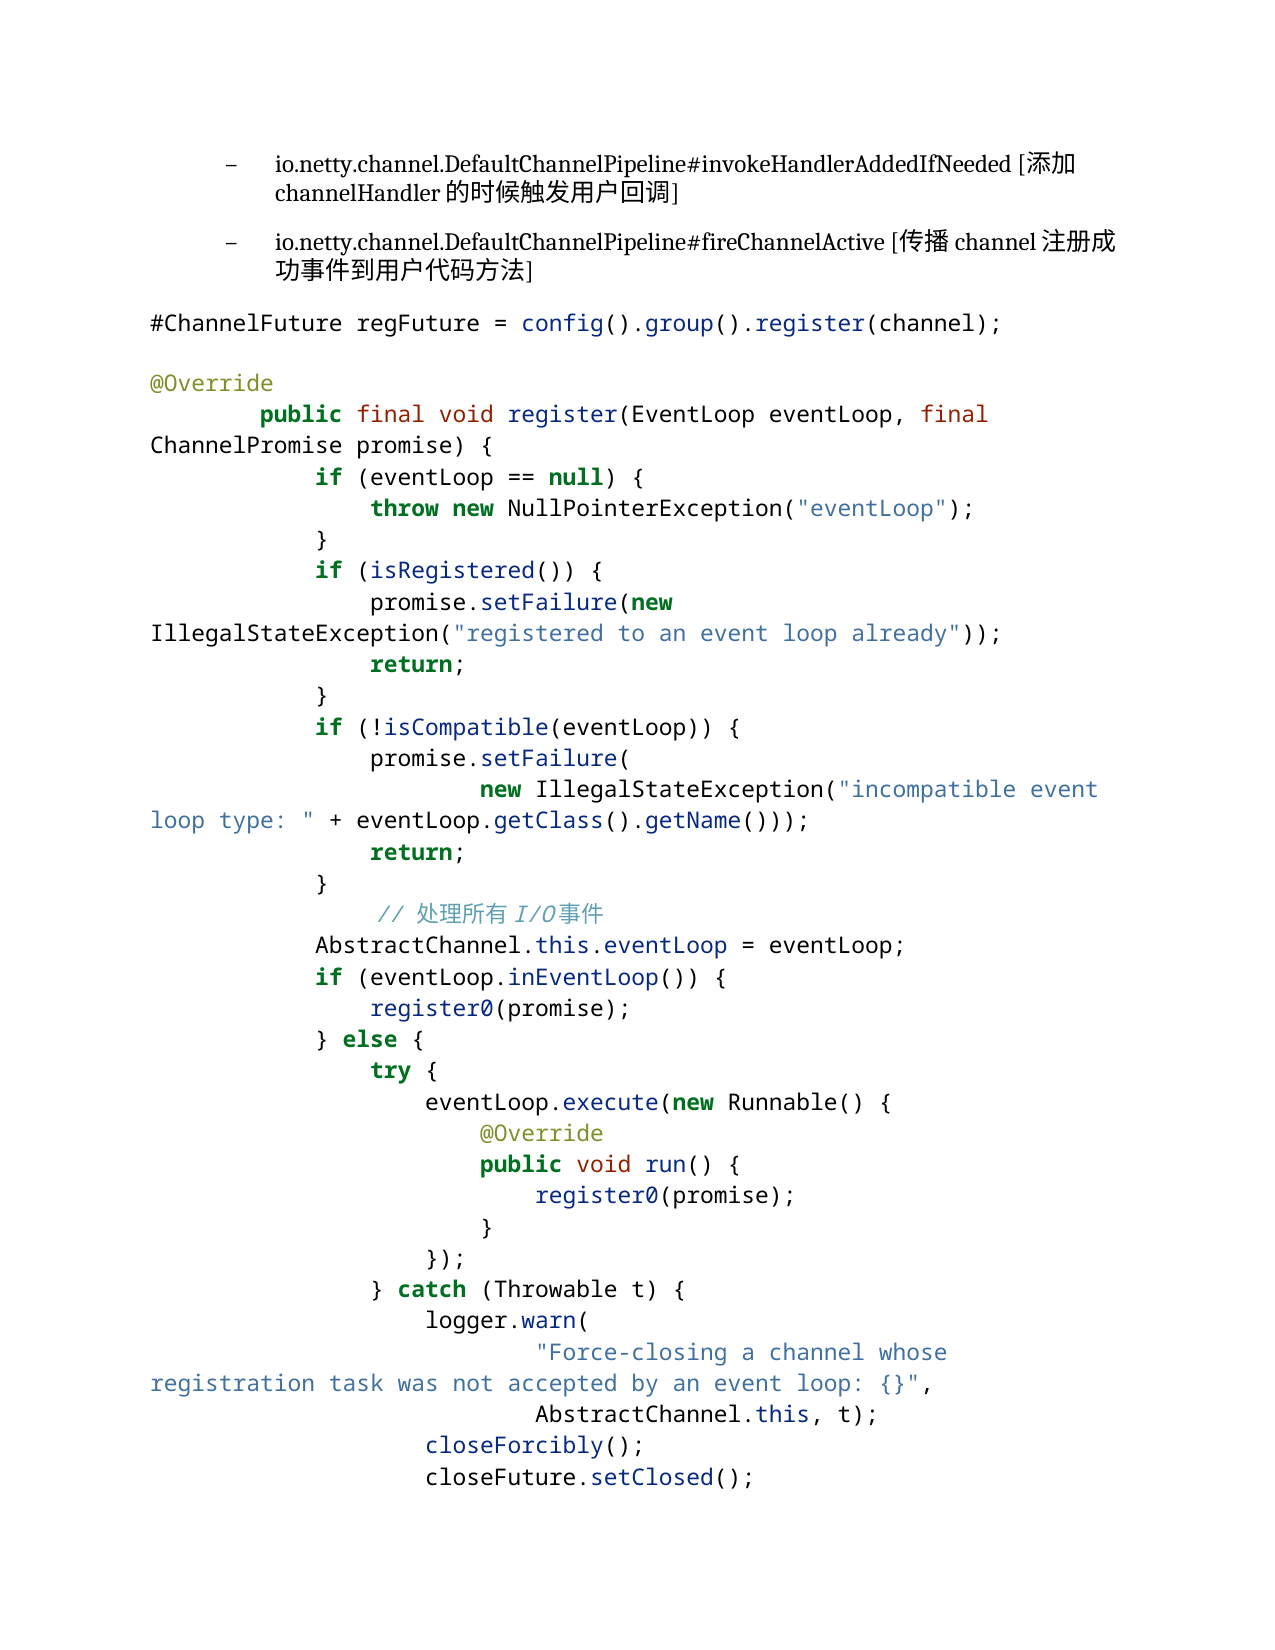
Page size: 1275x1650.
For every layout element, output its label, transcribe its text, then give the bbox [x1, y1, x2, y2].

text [150, 307, 1125, 1492]
list io.netty.channel.DefaultChannelPipeline#invokeHandlerAddedIfNeeded [添加channelHandler的时候触发用户回调] [225, 150, 1125, 207]
list io.netty.channel.DefaultChannelPipeline#fireChannelActive [传播channel注册成功事件到用户代码方法] [225, 228, 1125, 286]
